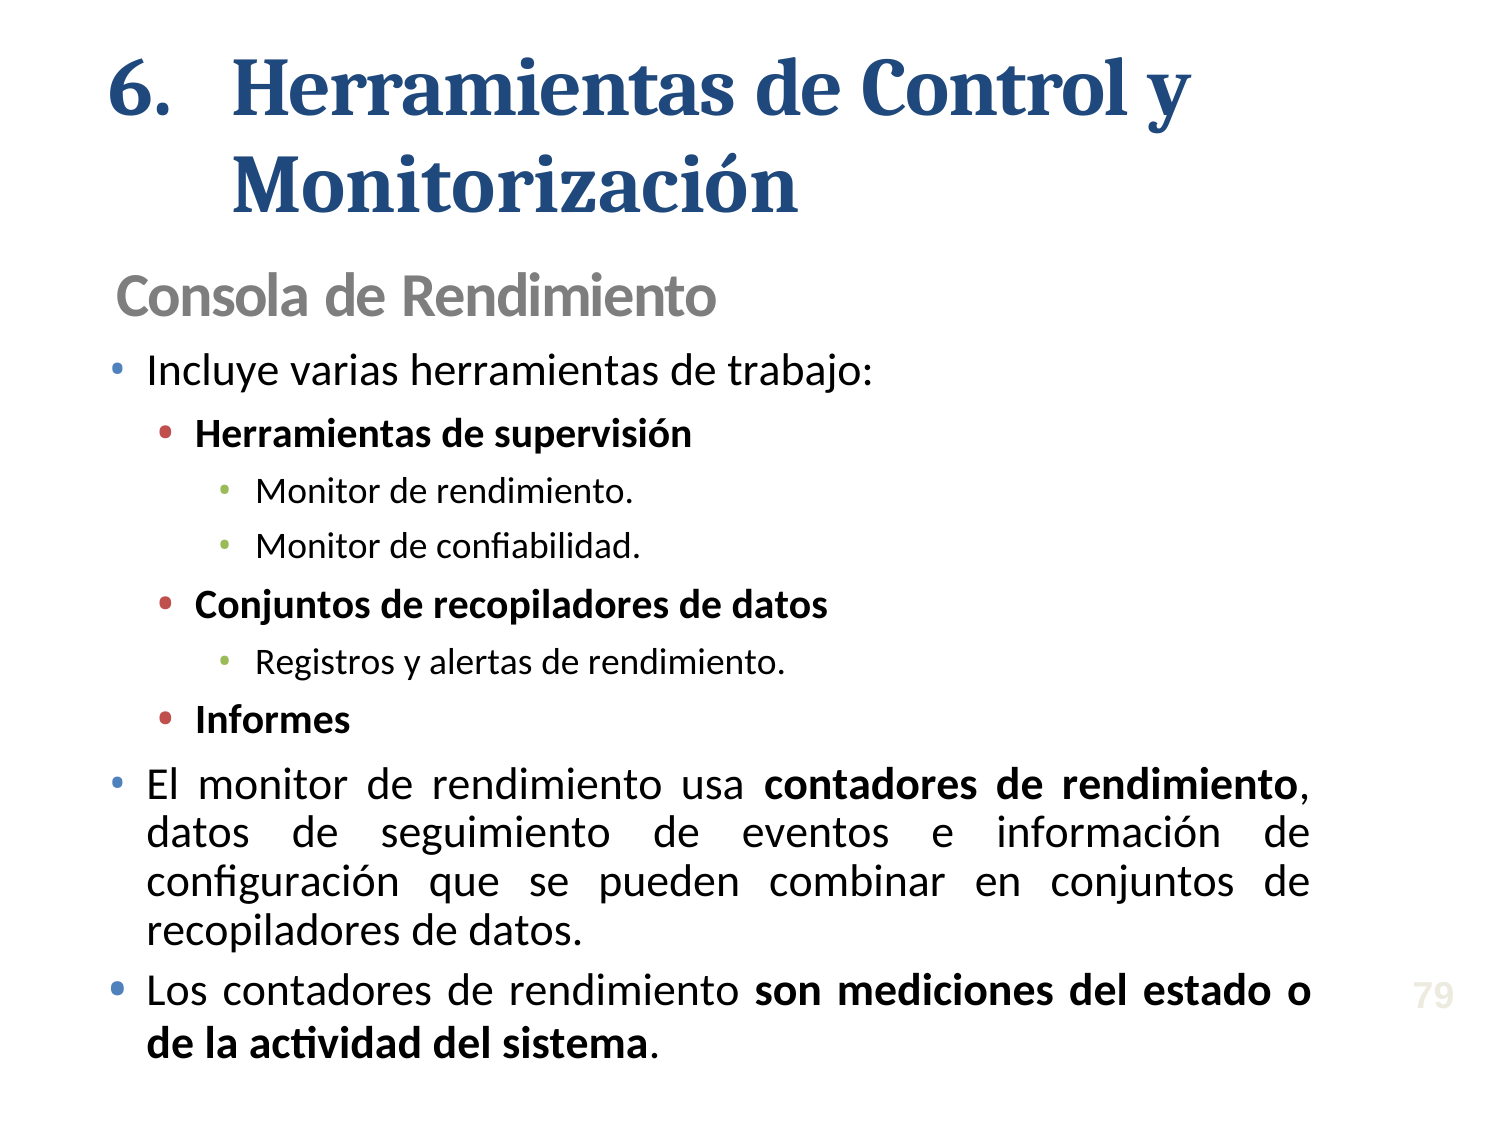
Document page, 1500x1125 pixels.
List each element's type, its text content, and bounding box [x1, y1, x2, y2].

subtitle Consola de Rendimiento [116, 256, 1485, 332]
list Los contadores de rendimiento son mediciones del estado o 79 [109, 963, 1485, 1016]
list Informes [157, 689, 1485, 746]
list Registros y alertas de rendimiento. [217, 634, 1485, 685]
list Monitor de confiabilidad. [217, 518, 1485, 569]
list Incluye varias herramientas de trabajo: [109, 337, 1485, 399]
list El monitor de rendimiento usa contadores de rendimiento, datos de seguimiento de eventos e información de configuración que se pueden combinar en conjuntos de recopiladores de datos. [109, 756, 1310, 957]
subtitle 6. Herramientas de Control y Monitorización [109, 41, 1193, 233]
text de la actividad del sistema. [146, 1016, 1485, 1069]
list Herramientas de supervisión [157, 403, 1485, 460]
list Monitor de rendimiento. [217, 463, 1485, 514]
list Conjuntos de recopiladores de datos [157, 574, 1485, 630]
